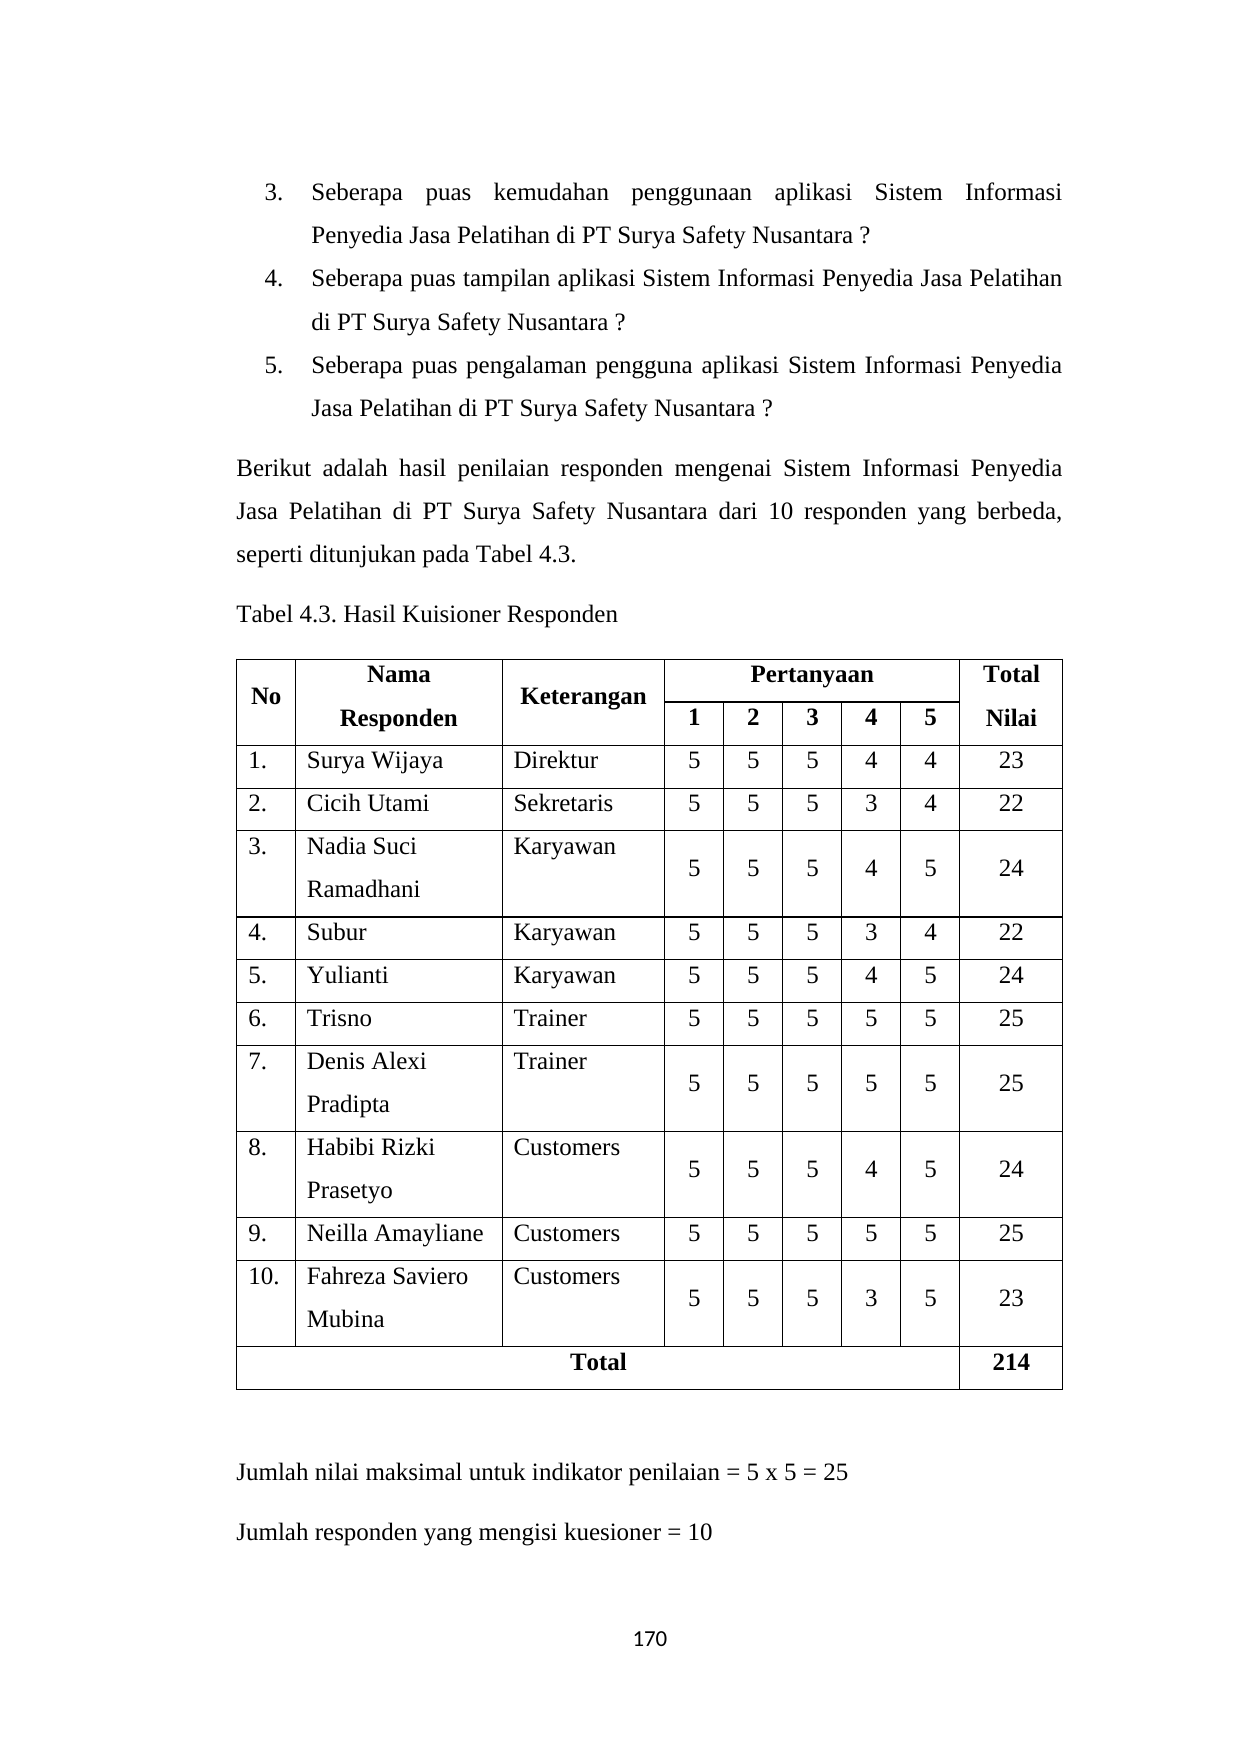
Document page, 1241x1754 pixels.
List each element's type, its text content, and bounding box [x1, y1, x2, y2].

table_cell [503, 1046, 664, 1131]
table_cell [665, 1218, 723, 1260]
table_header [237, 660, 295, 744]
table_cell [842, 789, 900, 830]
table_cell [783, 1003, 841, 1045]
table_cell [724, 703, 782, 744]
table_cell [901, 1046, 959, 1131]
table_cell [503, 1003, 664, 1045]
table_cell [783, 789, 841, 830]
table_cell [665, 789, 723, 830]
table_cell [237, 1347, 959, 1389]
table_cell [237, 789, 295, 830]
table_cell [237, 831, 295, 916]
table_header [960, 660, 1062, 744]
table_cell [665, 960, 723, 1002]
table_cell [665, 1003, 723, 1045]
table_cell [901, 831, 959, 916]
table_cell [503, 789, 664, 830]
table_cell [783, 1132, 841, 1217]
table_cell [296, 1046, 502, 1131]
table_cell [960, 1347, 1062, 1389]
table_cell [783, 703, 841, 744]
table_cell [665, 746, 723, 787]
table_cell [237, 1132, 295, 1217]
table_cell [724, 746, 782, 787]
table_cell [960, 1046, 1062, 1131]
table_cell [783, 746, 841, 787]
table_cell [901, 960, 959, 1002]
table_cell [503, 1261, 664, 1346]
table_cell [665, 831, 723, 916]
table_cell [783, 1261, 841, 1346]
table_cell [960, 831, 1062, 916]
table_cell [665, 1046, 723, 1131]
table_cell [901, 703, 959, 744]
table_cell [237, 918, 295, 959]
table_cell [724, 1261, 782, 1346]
list Seberapa puas kemudahan penggunaan aplikasi Sistem Informasi Penyedia Jasa Pelatihan di PT Surya Safety Nusantara ? [274, 177, 1063, 249]
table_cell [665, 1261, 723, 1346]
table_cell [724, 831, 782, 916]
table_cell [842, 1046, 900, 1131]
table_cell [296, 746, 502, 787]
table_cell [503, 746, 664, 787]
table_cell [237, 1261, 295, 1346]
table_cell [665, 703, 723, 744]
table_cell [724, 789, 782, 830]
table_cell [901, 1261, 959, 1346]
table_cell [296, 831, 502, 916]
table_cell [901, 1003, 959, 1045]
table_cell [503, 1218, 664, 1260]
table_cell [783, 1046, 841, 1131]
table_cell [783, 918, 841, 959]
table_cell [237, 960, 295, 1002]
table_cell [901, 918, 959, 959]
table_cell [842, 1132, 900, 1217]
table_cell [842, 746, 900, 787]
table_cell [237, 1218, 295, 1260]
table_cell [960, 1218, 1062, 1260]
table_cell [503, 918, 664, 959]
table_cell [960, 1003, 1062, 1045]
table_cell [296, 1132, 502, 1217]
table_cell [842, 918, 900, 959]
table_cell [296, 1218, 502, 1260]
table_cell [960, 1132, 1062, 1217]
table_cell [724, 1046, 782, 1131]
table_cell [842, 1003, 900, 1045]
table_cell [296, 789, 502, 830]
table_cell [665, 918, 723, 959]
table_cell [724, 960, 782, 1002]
text Berikut adalah hasil penilaian responden mengenai Sistem Informasi Penyedia Jasa Pelatihan di PT Surya Safety Nusantara dari 10 responden yang berbeda, seperti ditunjukan pada Tabel 4.3. [236, 453, 1063, 568]
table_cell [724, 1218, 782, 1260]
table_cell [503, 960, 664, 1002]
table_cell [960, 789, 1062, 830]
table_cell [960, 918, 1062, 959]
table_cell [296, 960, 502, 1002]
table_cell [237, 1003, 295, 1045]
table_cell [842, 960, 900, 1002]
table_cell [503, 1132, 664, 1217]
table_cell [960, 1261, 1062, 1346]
text Tabel 4.3. Hasil Kuisioner Responden [236, 599, 1063, 627]
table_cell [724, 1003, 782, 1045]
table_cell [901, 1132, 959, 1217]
list Seberapa puas tampilan aplikasi Sistem Informasi Penyedia Jasa Pelatihan di PT Surya Safety Nusantara ? [274, 263, 1063, 335]
text Jumlah nilai maksimal untuk indikator penilaian = 5 x 5 = 25 [236, 1457, 1063, 1486]
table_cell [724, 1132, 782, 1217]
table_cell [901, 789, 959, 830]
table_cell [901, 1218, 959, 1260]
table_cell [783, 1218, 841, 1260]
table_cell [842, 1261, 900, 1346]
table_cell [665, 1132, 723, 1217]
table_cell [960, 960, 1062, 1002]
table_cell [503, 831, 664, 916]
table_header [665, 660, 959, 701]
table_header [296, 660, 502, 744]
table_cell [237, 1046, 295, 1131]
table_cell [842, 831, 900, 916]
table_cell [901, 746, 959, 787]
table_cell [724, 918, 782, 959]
list Seberapa puas pengalaman pengguna aplikasi Sistem Informasi Penyedia Jasa Pelatihan di PT Surya Safety Nusantara ? [274, 350, 1063, 422]
text Jumlah responden yang mengisi kuesioner = 10 [236, 1517, 1063, 1546]
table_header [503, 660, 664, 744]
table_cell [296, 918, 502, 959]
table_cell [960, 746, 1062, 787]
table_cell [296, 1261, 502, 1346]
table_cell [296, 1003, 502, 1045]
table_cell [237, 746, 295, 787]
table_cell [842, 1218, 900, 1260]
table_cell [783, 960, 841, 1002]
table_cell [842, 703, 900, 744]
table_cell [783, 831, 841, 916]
